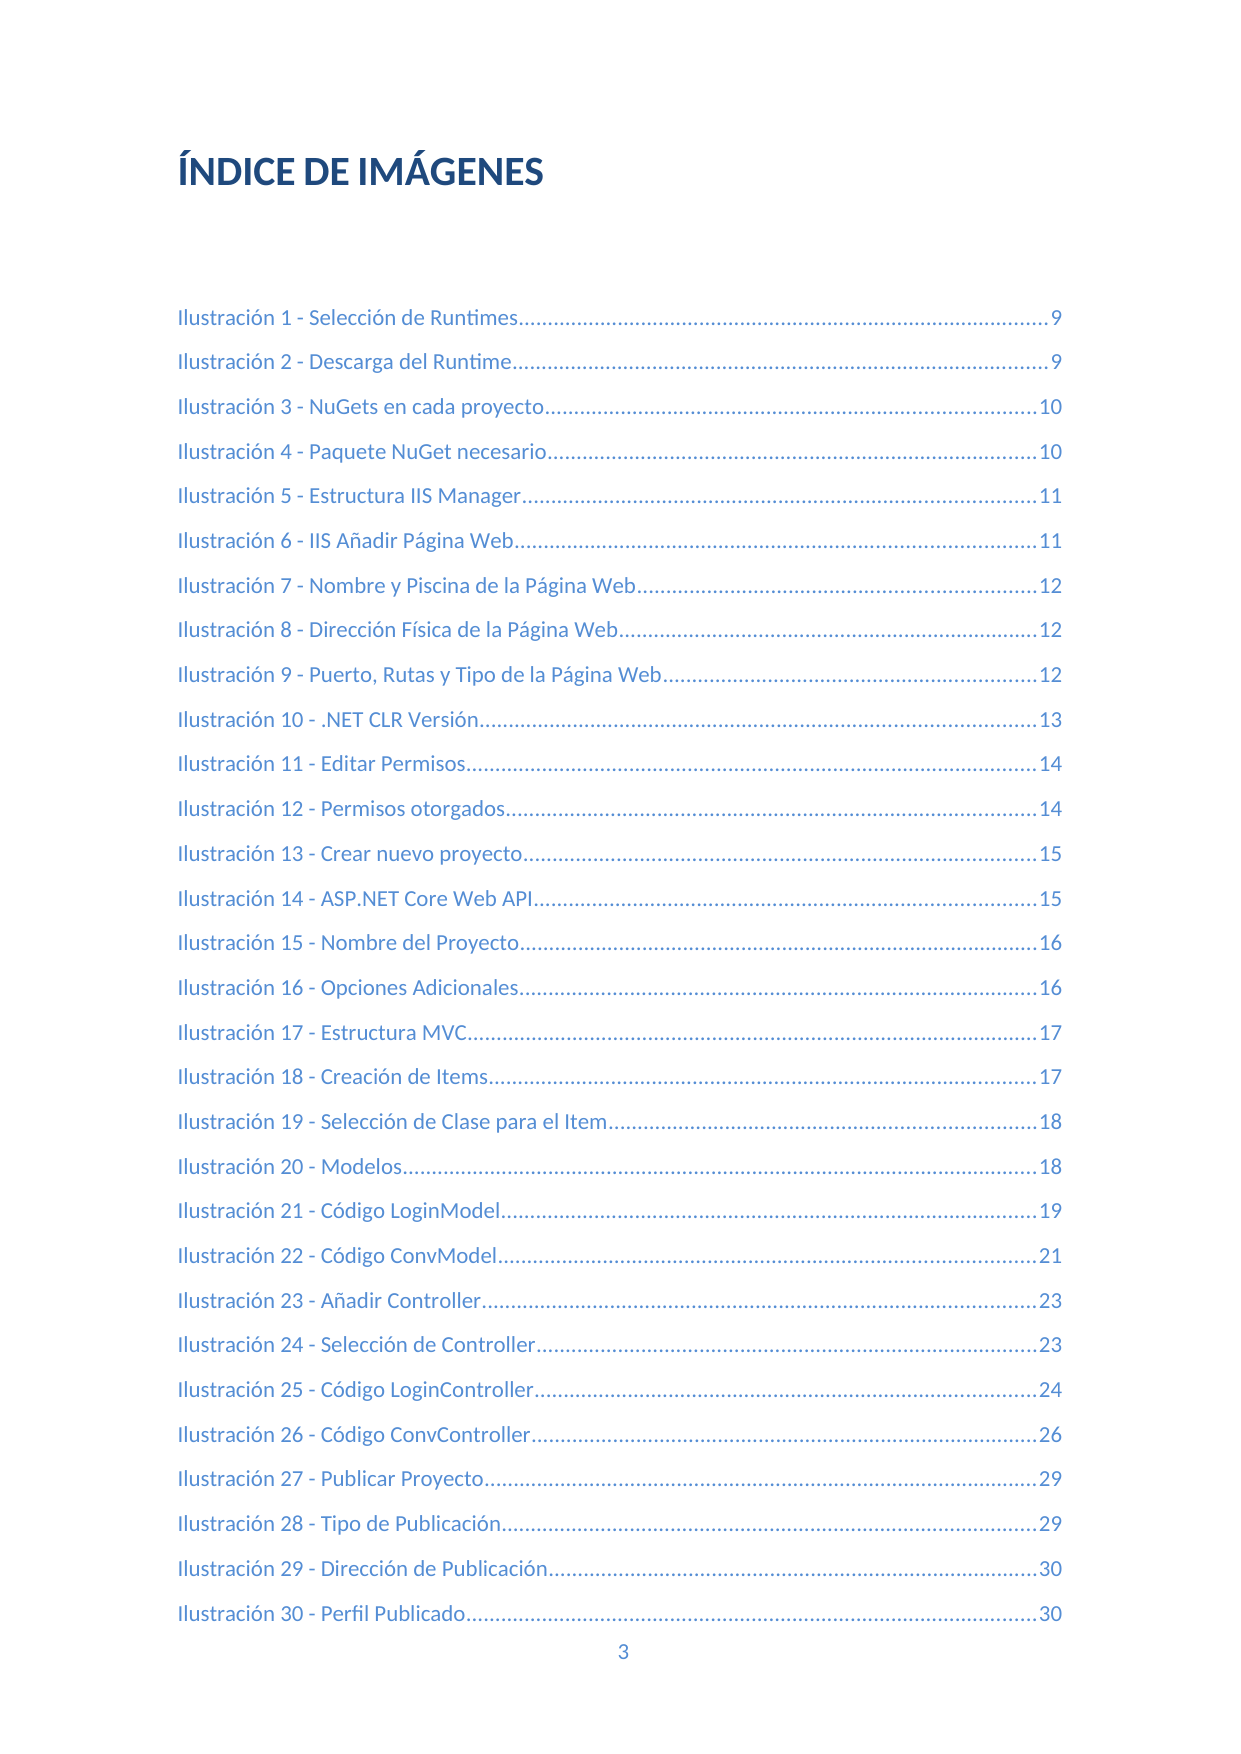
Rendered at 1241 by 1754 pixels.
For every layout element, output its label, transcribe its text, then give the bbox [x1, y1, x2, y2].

text Ilustración 22 - Código ConvModel 21 [177, 1241, 1063, 1269]
text Ilustración 9 - Puerto, Rutas y Tipo de la Página Web 12 [177, 660, 1063, 688]
text Ilustración 11 - Editar Permisos 14 [177, 749, 1063, 778]
text Ilustración 5 - Estructura IIS Manager 11 [177, 481, 1063, 509]
text Ilustración 3 - NuGets en cada proyecto 10 [177, 392, 1063, 420]
text Ilustración 25 - Código LoginController 24 [177, 1375, 1063, 1403]
text Ilustración 24 - Selección de Controller 23 [177, 1331, 1063, 1358]
text Ilustración 19 - Selección de Clase para el Item 18 [177, 1107, 1063, 1135]
text Ilustración 2 - Descarga del Runtime 9 [177, 347, 1063, 375]
text Ilustración 29 - Dirección de Publicación 30 [177, 1554, 1063, 1582]
text Ilustración 23 - Añadir Controller 23 [177, 1286, 1063, 1314]
text Ilustración 27 - Publicar Proyecto 29 [177, 1464, 1063, 1493]
text Ilustración 6 - IIS Añadir Página Web 11 [177, 526, 1063, 554]
text Ilustración 28 - Tipo de Publicación 29 [177, 1509, 1063, 1537]
text Ilustración 13 - Crear nuevo proyecto 15 [177, 839, 1063, 867]
text Ilustración 18 - Creación de Items 17 [177, 1062, 1063, 1090]
text Ilustración 16 - Opciones Adicionales 16 [177, 973, 1063, 1001]
text Ilustración 15 - Nombre del Proyecto 16 [177, 928, 1063, 956]
text Ilustración 14 - ASP.NET Core Web API 15 [177, 884, 1063, 912]
text Ilustración 26 - Código ConvController 26 [177, 1420, 1063, 1448]
text Ilustración 12 - Permisos otorgados 14 [177, 794, 1063, 822]
text Ilustración 4 - Paquete NuGet necesario 10 [177, 437, 1063, 465]
text Ilustración 10 - .NET CLR Versión 13 [177, 705, 1063, 733]
text Ilustración 7 - Nombre y Piscina de la Página Web 12 [177, 571, 1063, 599]
text ÍNDICE DE IMÁGENES [177, 145, 1063, 196]
text Ilustración 1 - Selección de Runtimes 9 [177, 303, 1063, 331]
text Ilustración 30 - Perfil Publicado 30 [177, 1599, 1063, 1627]
text Ilustración 21 - Código LoginModel 19 [177, 1196, 1063, 1224]
text Ilustración 8 - Dirección Física de la Página Web 12 [177, 616, 1063, 643]
text Ilustración 20 - Modelos 18 [177, 1152, 1063, 1180]
text Ilustración 17 - Estructura MVC 17 [177, 1018, 1063, 1046]
